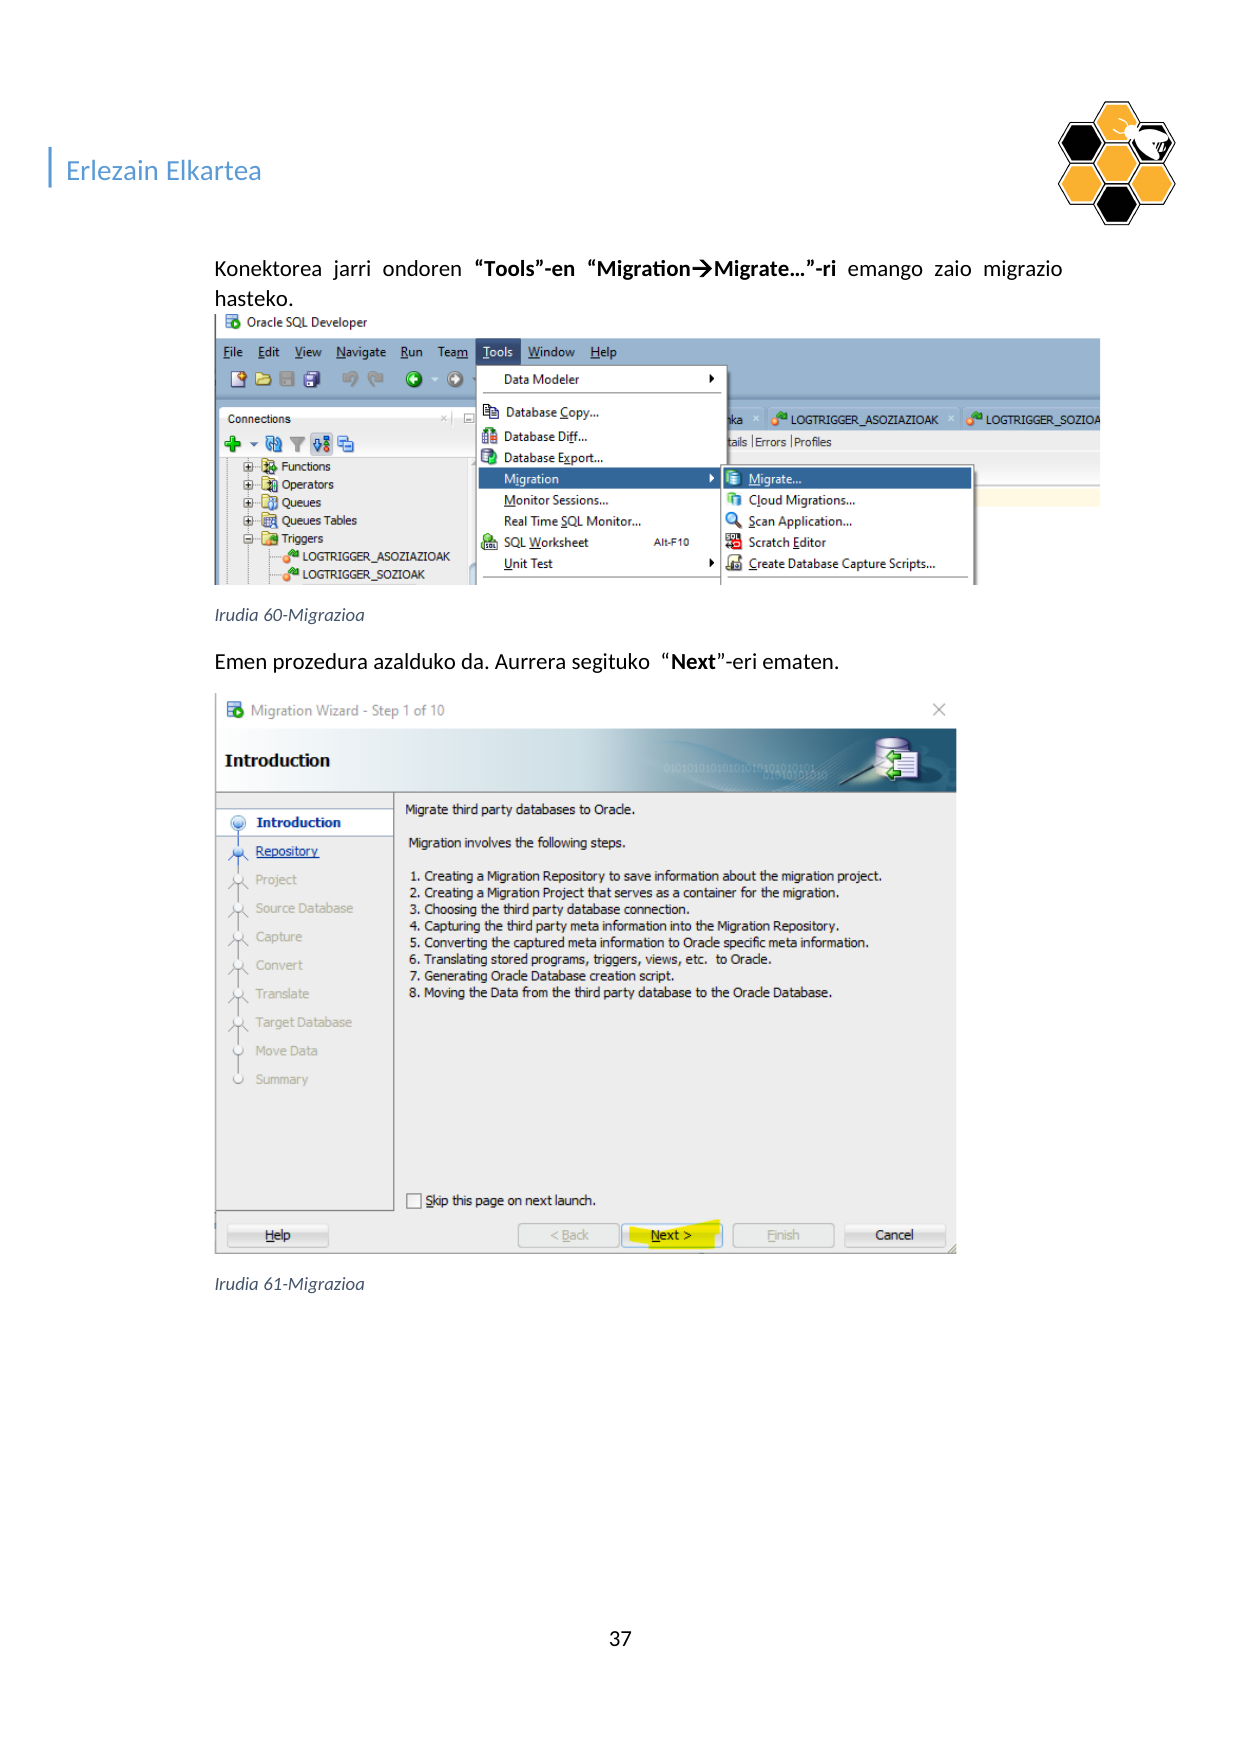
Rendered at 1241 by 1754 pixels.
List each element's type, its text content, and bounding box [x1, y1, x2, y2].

text Irudia 61-Migrazioa [214, 1272, 1063, 1295]
picture [214, 314, 1101, 585]
text Emen prozedura azalduko da. Aurrera segituko “Next”-eri ematen. [214, 647, 1063, 675]
text Irudia 60-Migrazioa [214, 603, 1063, 626]
picture [1045, 101, 1200, 227]
text Konektorea jarri ondoren “Tools”-en “MigrationMigrate…”-ri emango zaio migrazio hasteko. [214, 254, 1063, 314]
picture [214, 693, 957, 1254]
